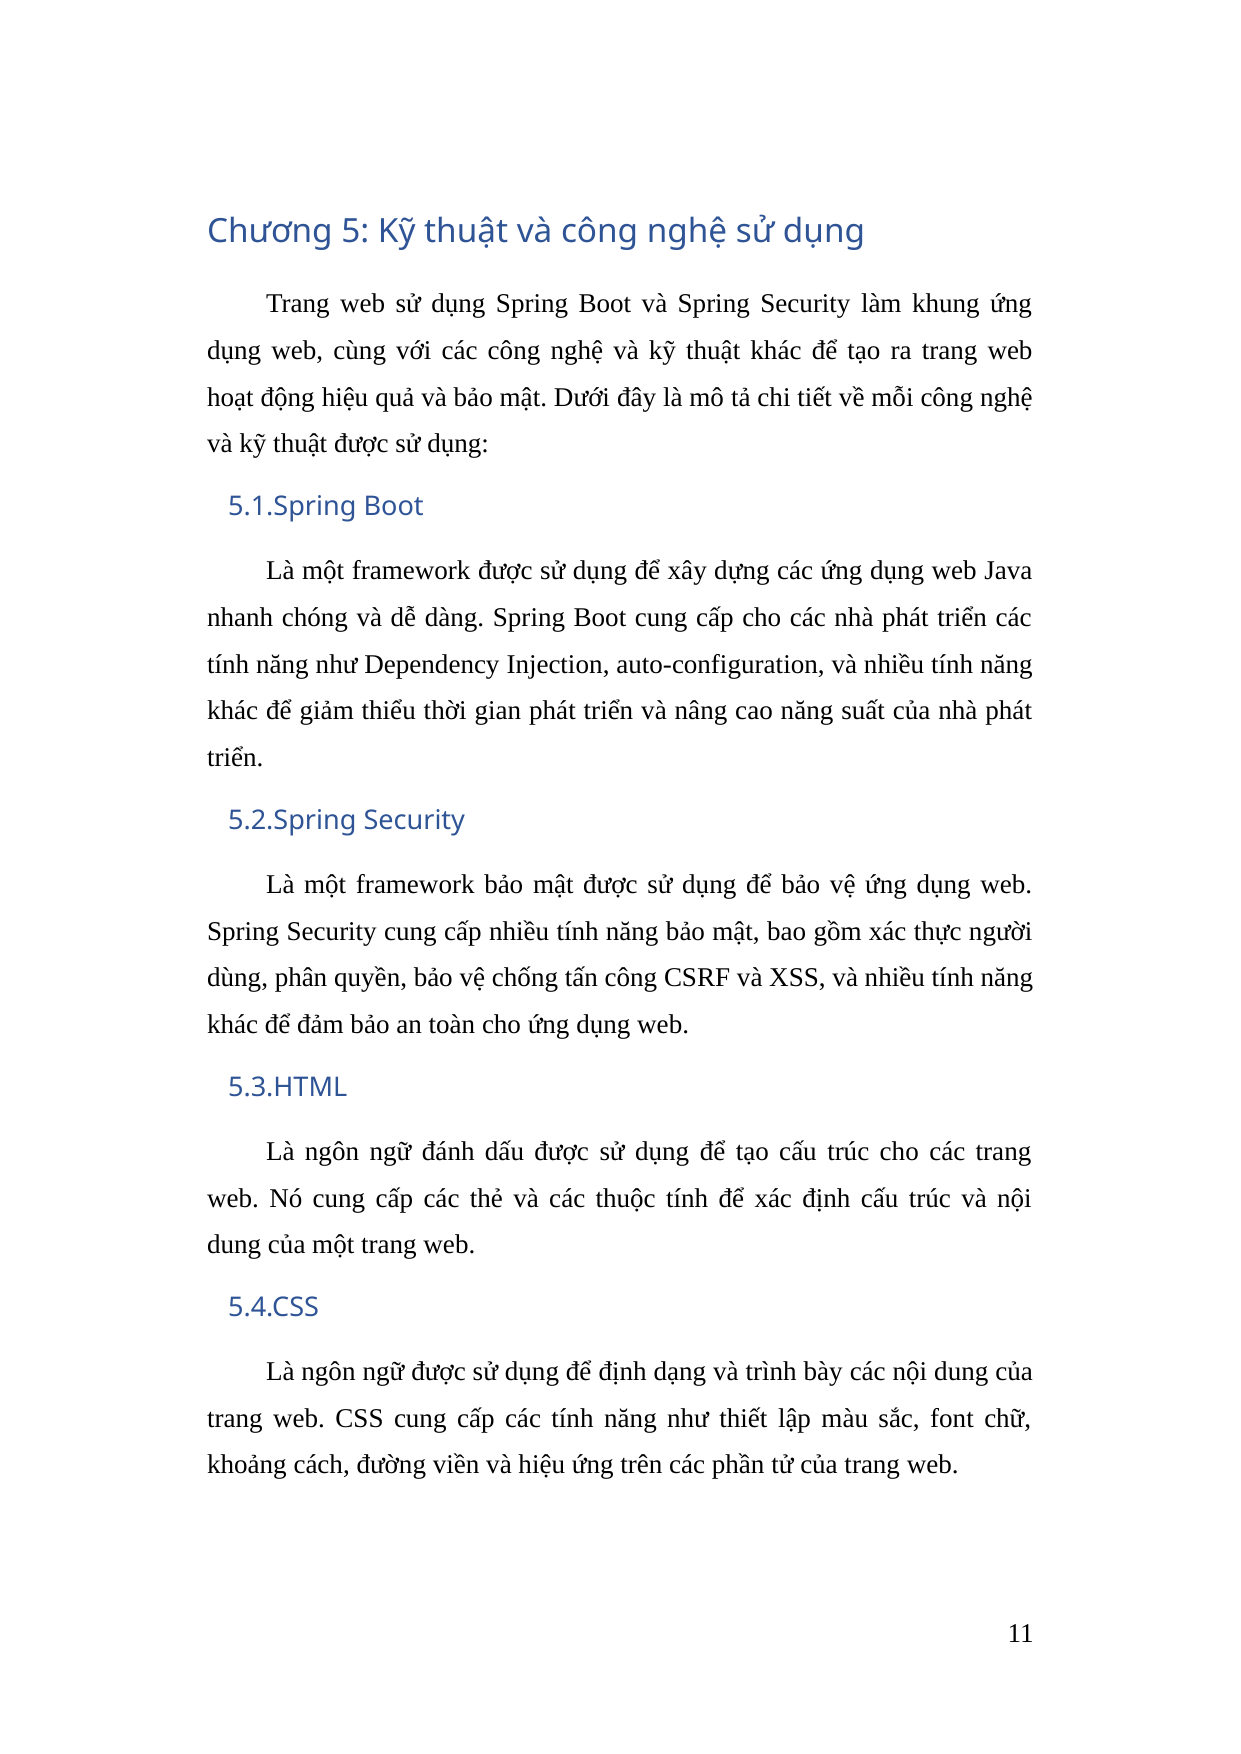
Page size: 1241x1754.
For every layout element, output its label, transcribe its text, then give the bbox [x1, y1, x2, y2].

subtitle 5.4.CSS [207, 1287, 1033, 1324]
subtitle 5.3.HTML [207, 1067, 1033, 1104]
text Là một framework bảo mật được sử dụng để bảo vệ ứng dụng web. Spring Security cung cấp nhiều tính năng bảo mật, bao gồm xác thực người dùng, phân quyền, bảo vệ chống tấn công CSRF và XSS, và nhiều tính năng khác để đảm bảo an toàn cho ứng dụng web. [207, 868, 1033, 1039]
text 5.1.Spring Boot [207, 487, 1033, 523]
subtitle Chương 5: Kỹ thuật và công nghệ sử dụng [207, 207, 1033, 252]
text Là một framework được sử dụng để xây dựng các ứng dụng web Java nhanh chóng và dễ dàng. Spring Boot cung cấp cho các nhà phát triển các tính năng như Dependency Injection, auto-configuration, và nhiều tính năng khác để giảm thiểu thời gian phát triển và nâng cao năng suất của nhà phát triển. [207, 554, 1033, 772]
text Là ngôn ngữ đánh dấu được sử dụng để tạo cấu trúc cho các trang web. Nó cung cấp các thẻ và các thuộc tính để xác định cấu trúc và nội dung của một trang web. [207, 1135, 1033, 1259]
text Là ngôn ngữ được sử dụng để định dạng và trình bày các nội dung của trang web. CSS cung cấp các tính năng như thiết lập màu sắc, font chữ, khoảng cách, đường viền và hiệu ứng trên các phần tử của trang web. [207, 1355, 1033, 1480]
text Trang web sử dụng Spring Boot và Spring Security làm khung ứng dụng web, cùng với các công nghệ và kỹ thuật khác để tạo ra trang web hoạt động hiệu quả và bảo mật. Dưới đây là mô tả chi tiết về mỗi công nghệ và kỹ thuật được sử dụng: [207, 287, 1033, 458]
subtitle 5.2.Spring Security [207, 800, 1033, 837]
